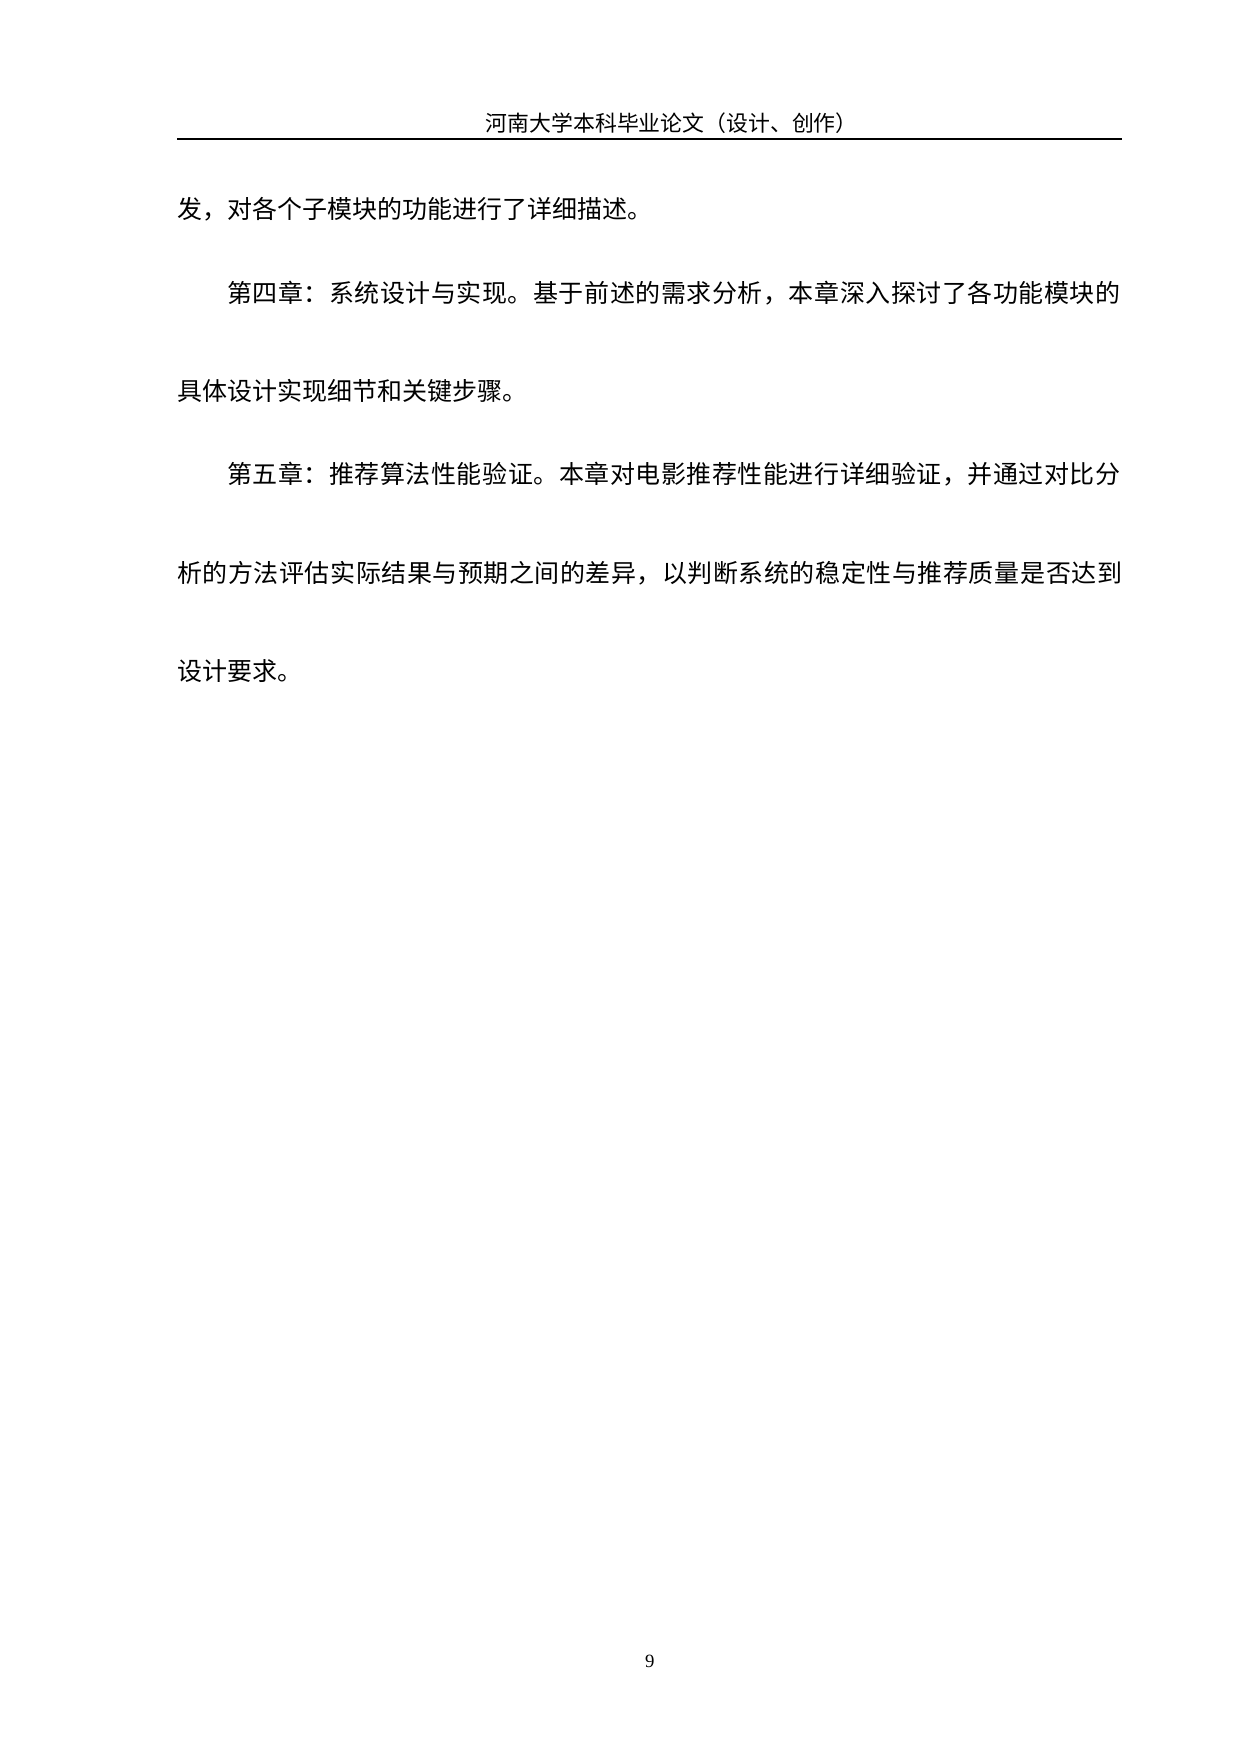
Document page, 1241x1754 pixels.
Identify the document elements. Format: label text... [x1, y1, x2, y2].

text 第四章：系统设计与实现。基于前述的需求分析，本章深入探讨了各功能模块的具体设计实现细节和关键步骤。 [177, 259, 1122, 422]
text 第五章：推荐算法性能验证。本章对电影推荐性能进行详细验证，并通过对比分析的方法评估实际结果与预期之间的差异，以判断系统的稳定性与推荐质量是否达到设计要求。 [177, 440, 1122, 702]
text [177, 175, 1122, 241]
